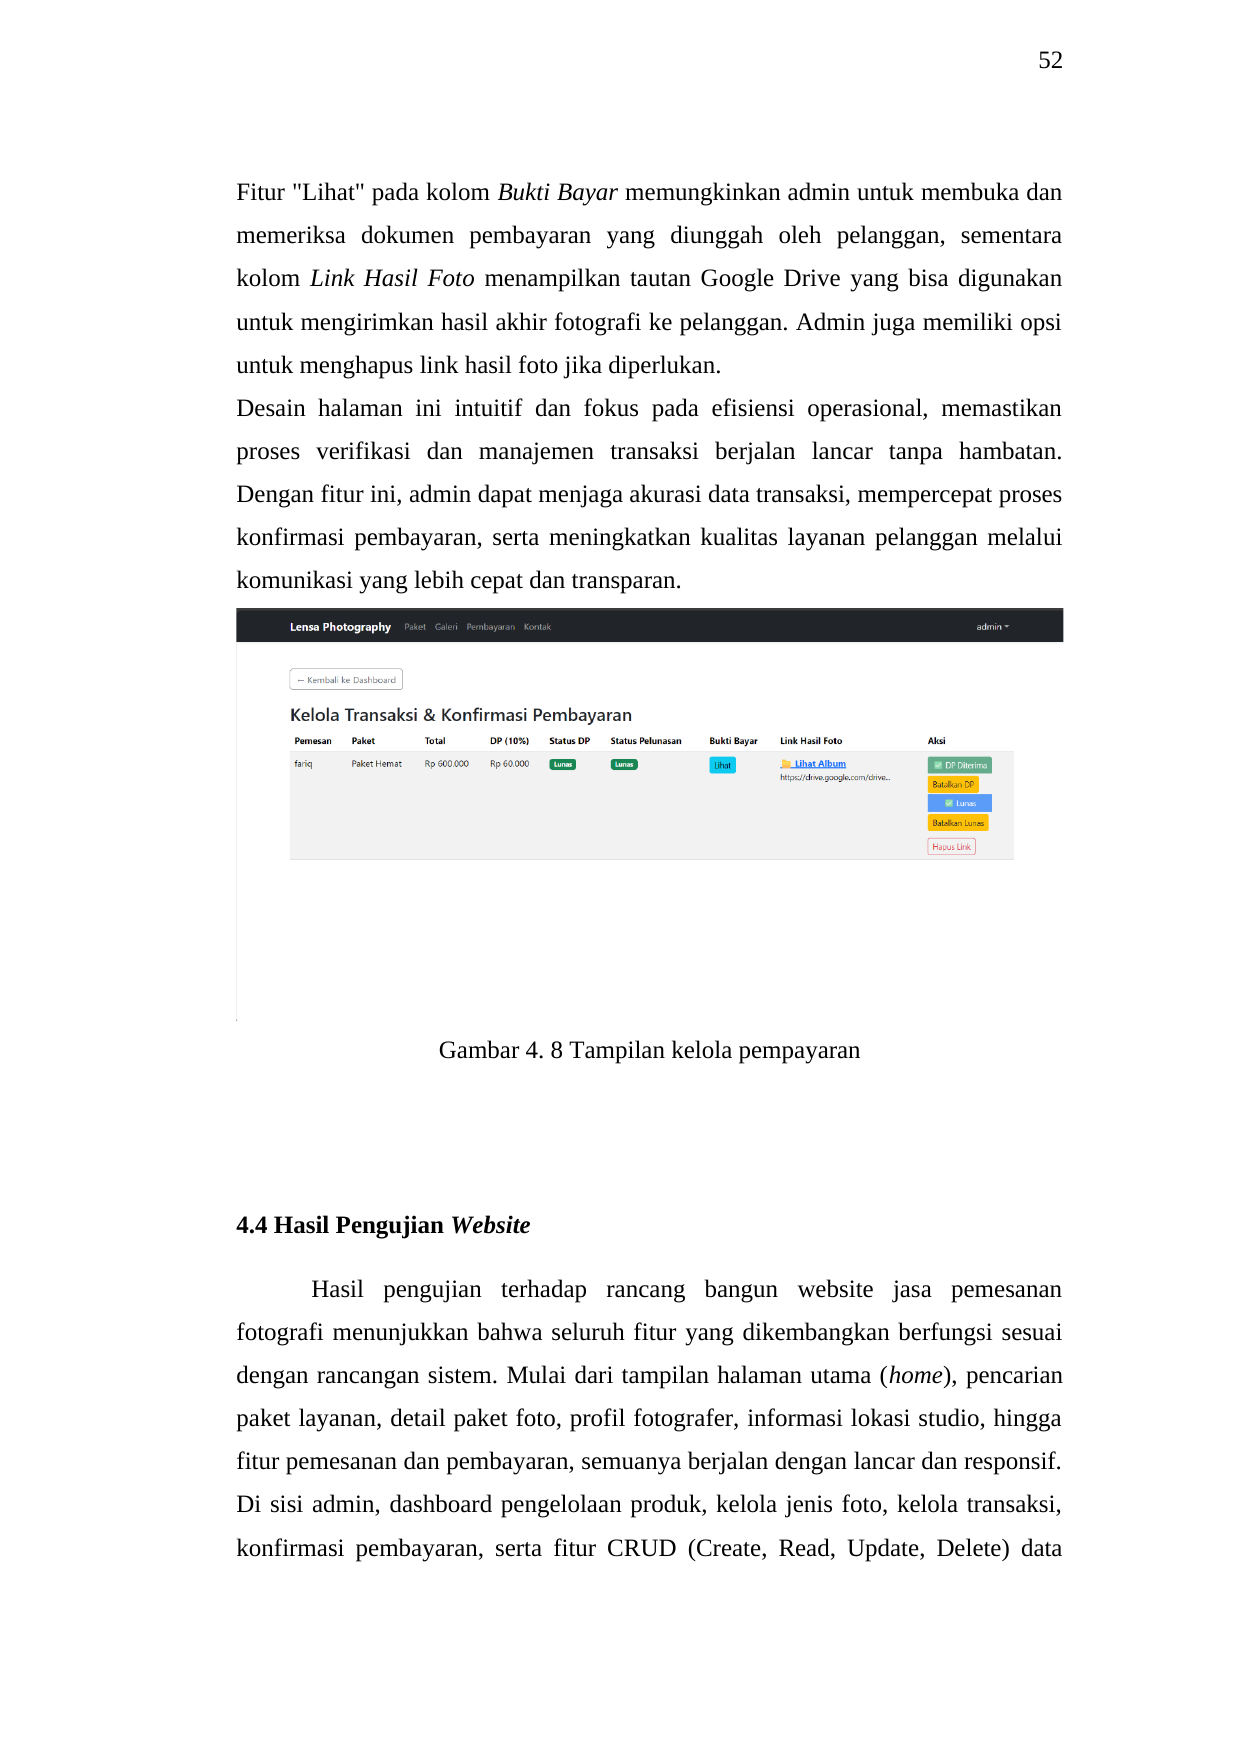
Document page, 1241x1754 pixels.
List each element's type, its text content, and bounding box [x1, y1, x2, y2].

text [236, 1274, 1063, 1561]
text Fitur "Lihat" pada kolom Bukti Bayar memungkinkan admin untuk membuka dan memeriksa dokumen pembayaran yang diunggah oleh pelanggan, sementara kolom Link Hasil Foto menampilkan tautan Google Drive yang bisa digunakan untuk mengirimkan hasil akhir fotografi ke pelanggan. Admin juga memiliki opsi untuk menghapus link hasil foto jika diperlukan. [236, 177, 1063, 378]
picture [236, 608, 1064, 1021]
text Desain halaman ini intuitif dan fokus pada efisiensi operasional, memastikan proses verifikasi dan manajemen transaksi berjalan lancar tanpa hambatan. Dengan fitur ini, admin dapat menjaga akurasi data transaksi, mempercepat proses konfirmasi pembayaran, serta meningkatkan kualitas layanan pelanggan melalui komunikasi yang lebih cepat dan transparan. [236, 393, 1063, 594]
text Gambar 4. 8 Tampilan kelola pempayaran [236, 1035, 1063, 1063]
subtitle 4.4 Hasil Pengujian Website [236, 1210, 1063, 1239]
